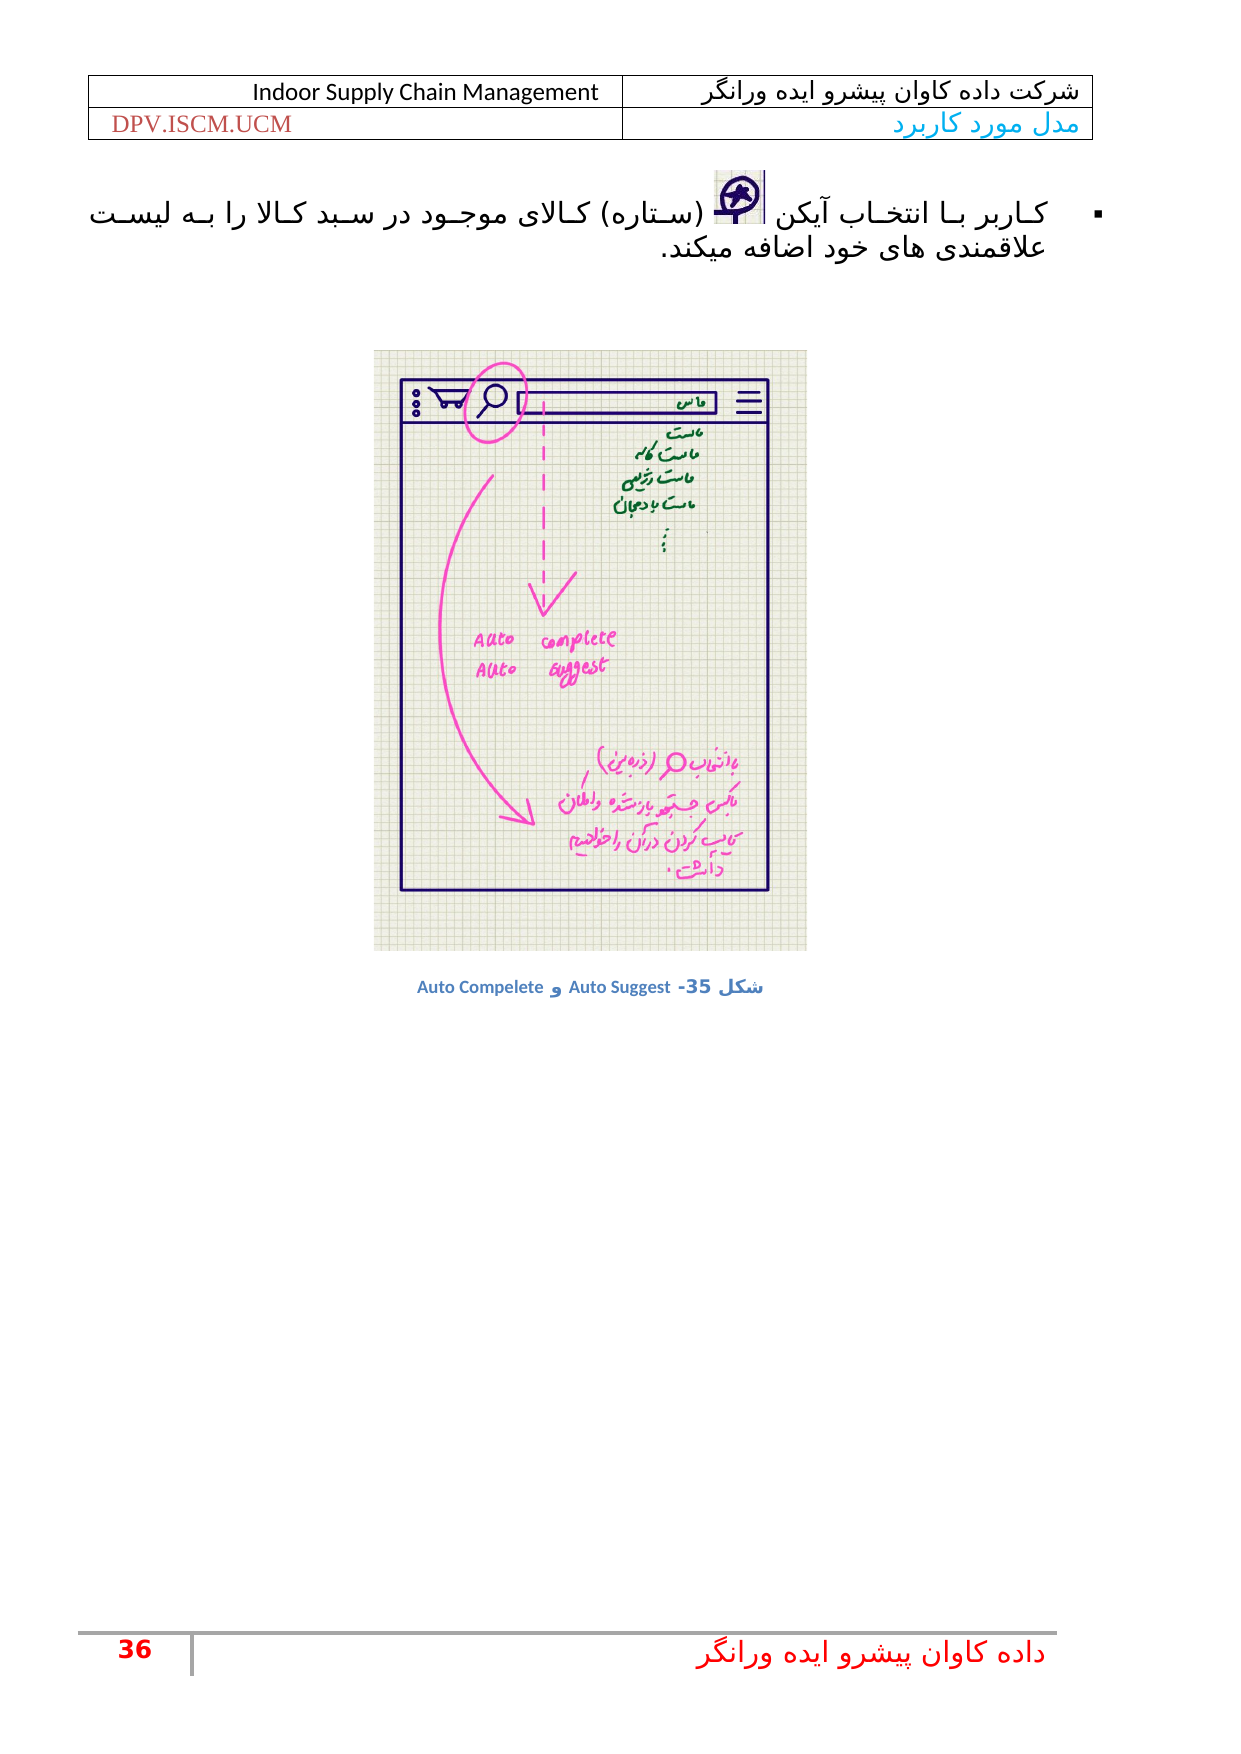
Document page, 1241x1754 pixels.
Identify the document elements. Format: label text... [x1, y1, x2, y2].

text شکل 35- Auto Suggest و Auto Compelete [89, 976, 1092, 998]
picture [373, 350, 808, 951]
picture [713, 170, 766, 224]
list کاربر با انتخاب آیکن (ستاره) کالای موجود در سبد کالا را به لیست علاقمندی های خود اضافه میکند. [89, 171, 1092, 264]
